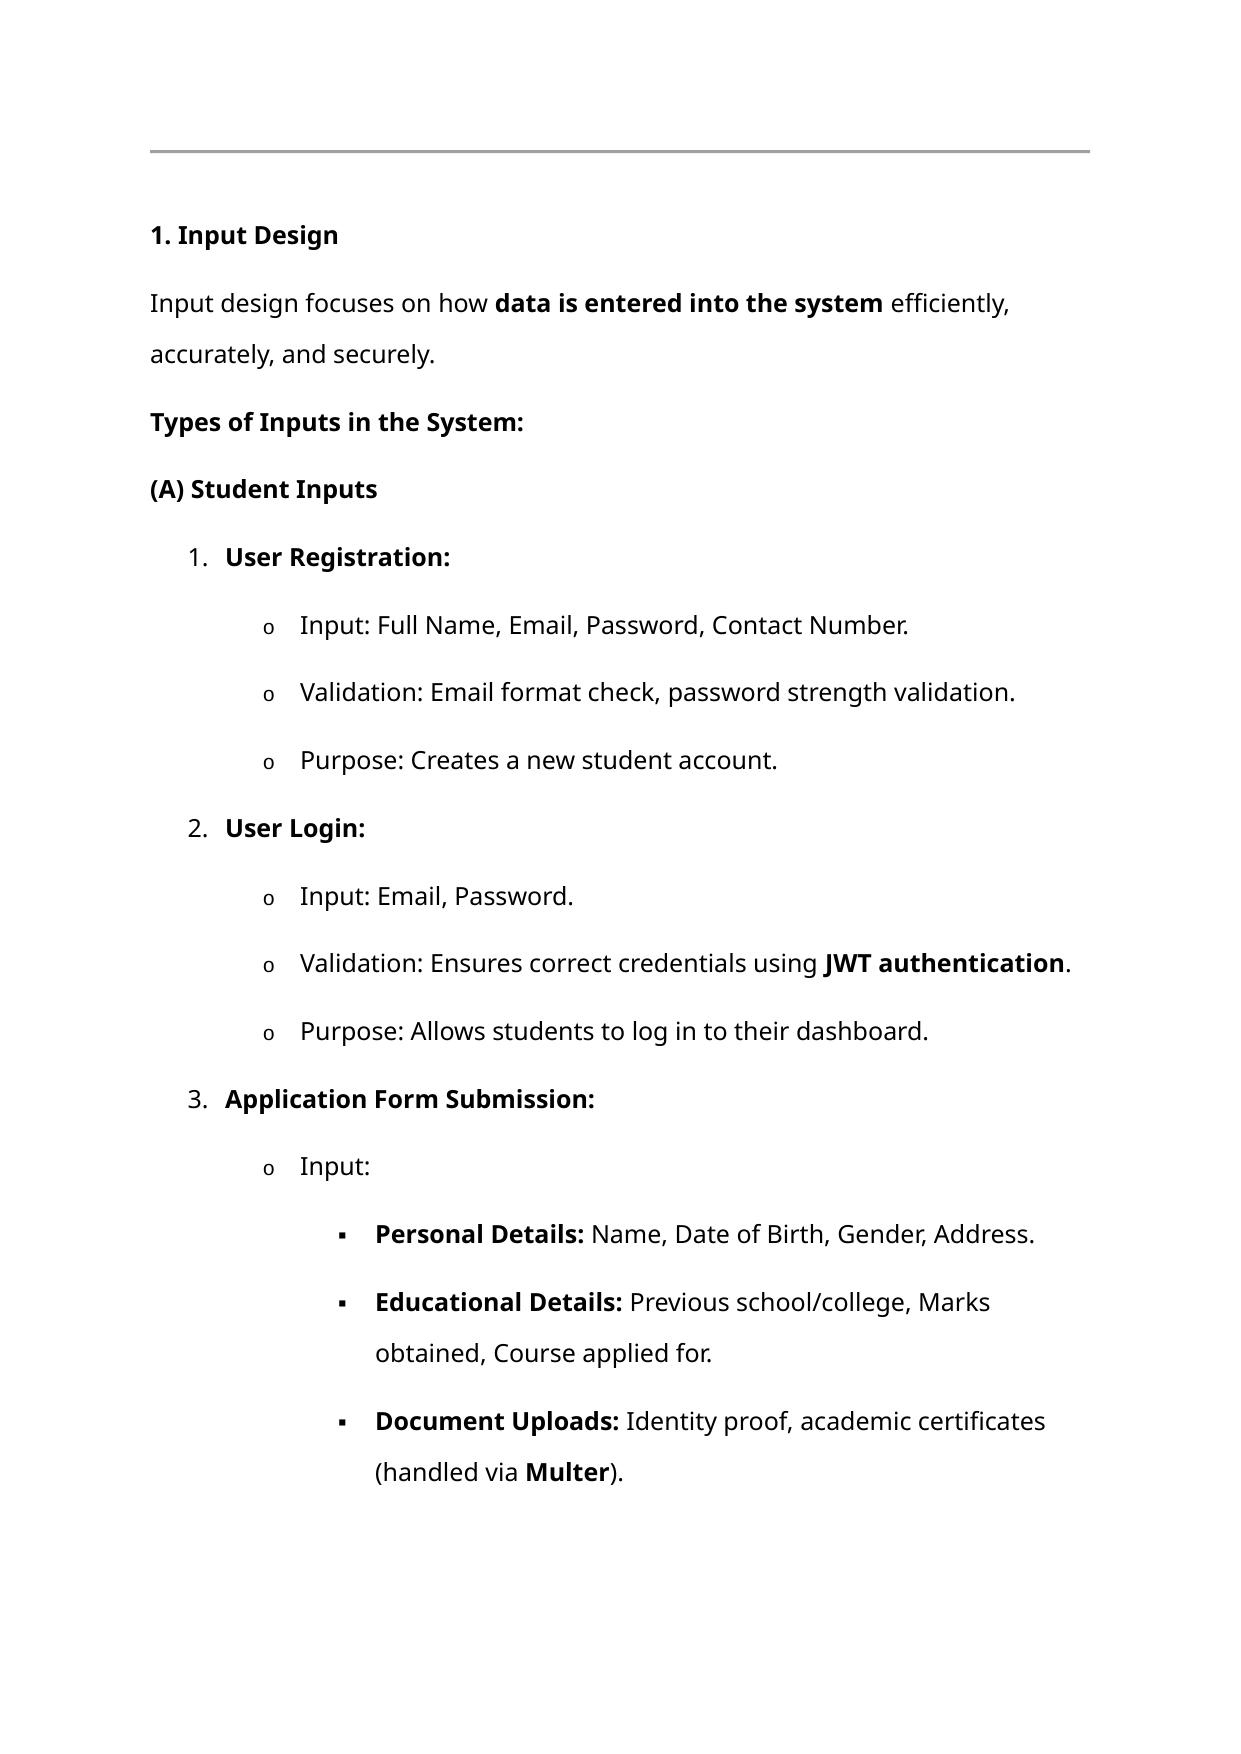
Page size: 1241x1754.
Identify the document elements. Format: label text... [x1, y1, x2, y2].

list Purpose: Creates a new student account. [262, 743, 1090, 777]
list Purpose: Allows students to log in to their dashboard. [262, 1013, 1090, 1048]
list Input: [262, 1149, 1090, 1183]
text (A) Student Inputs [150, 472, 1090, 506]
list Educational Details: Previous school/college, Marks obtained, Course applied for. [337, 1284, 1090, 1369]
text Input design focuses on how data is entered into the system efficiently, accurately, and securely. [150, 285, 1090, 371]
list Personal Details: Name, Date of Birth, Gender, Address. [337, 1217, 1090, 1251]
list Application Form Submission: [187, 1081, 1090, 1115]
list Input: Full Name, Email, Password, Contact Number. [262, 607, 1090, 641]
list Document Uploads: Identity proof, academic certificates (handled via Multer). [337, 1403, 1090, 1488]
list Validation: Email format check, password strength validation. [262, 675, 1090, 709]
list Input: Email, Password. [262, 878, 1090, 912]
text 1. Input Design [150, 218, 1090, 252]
list User Registration: [187, 539, 1090, 574]
list User Login: [187, 810, 1090, 844]
list Validation: Ensures correct credentials using JWT authentication. [262, 946, 1090, 980]
text Types of Inputs in the System: [150, 404, 1090, 438]
